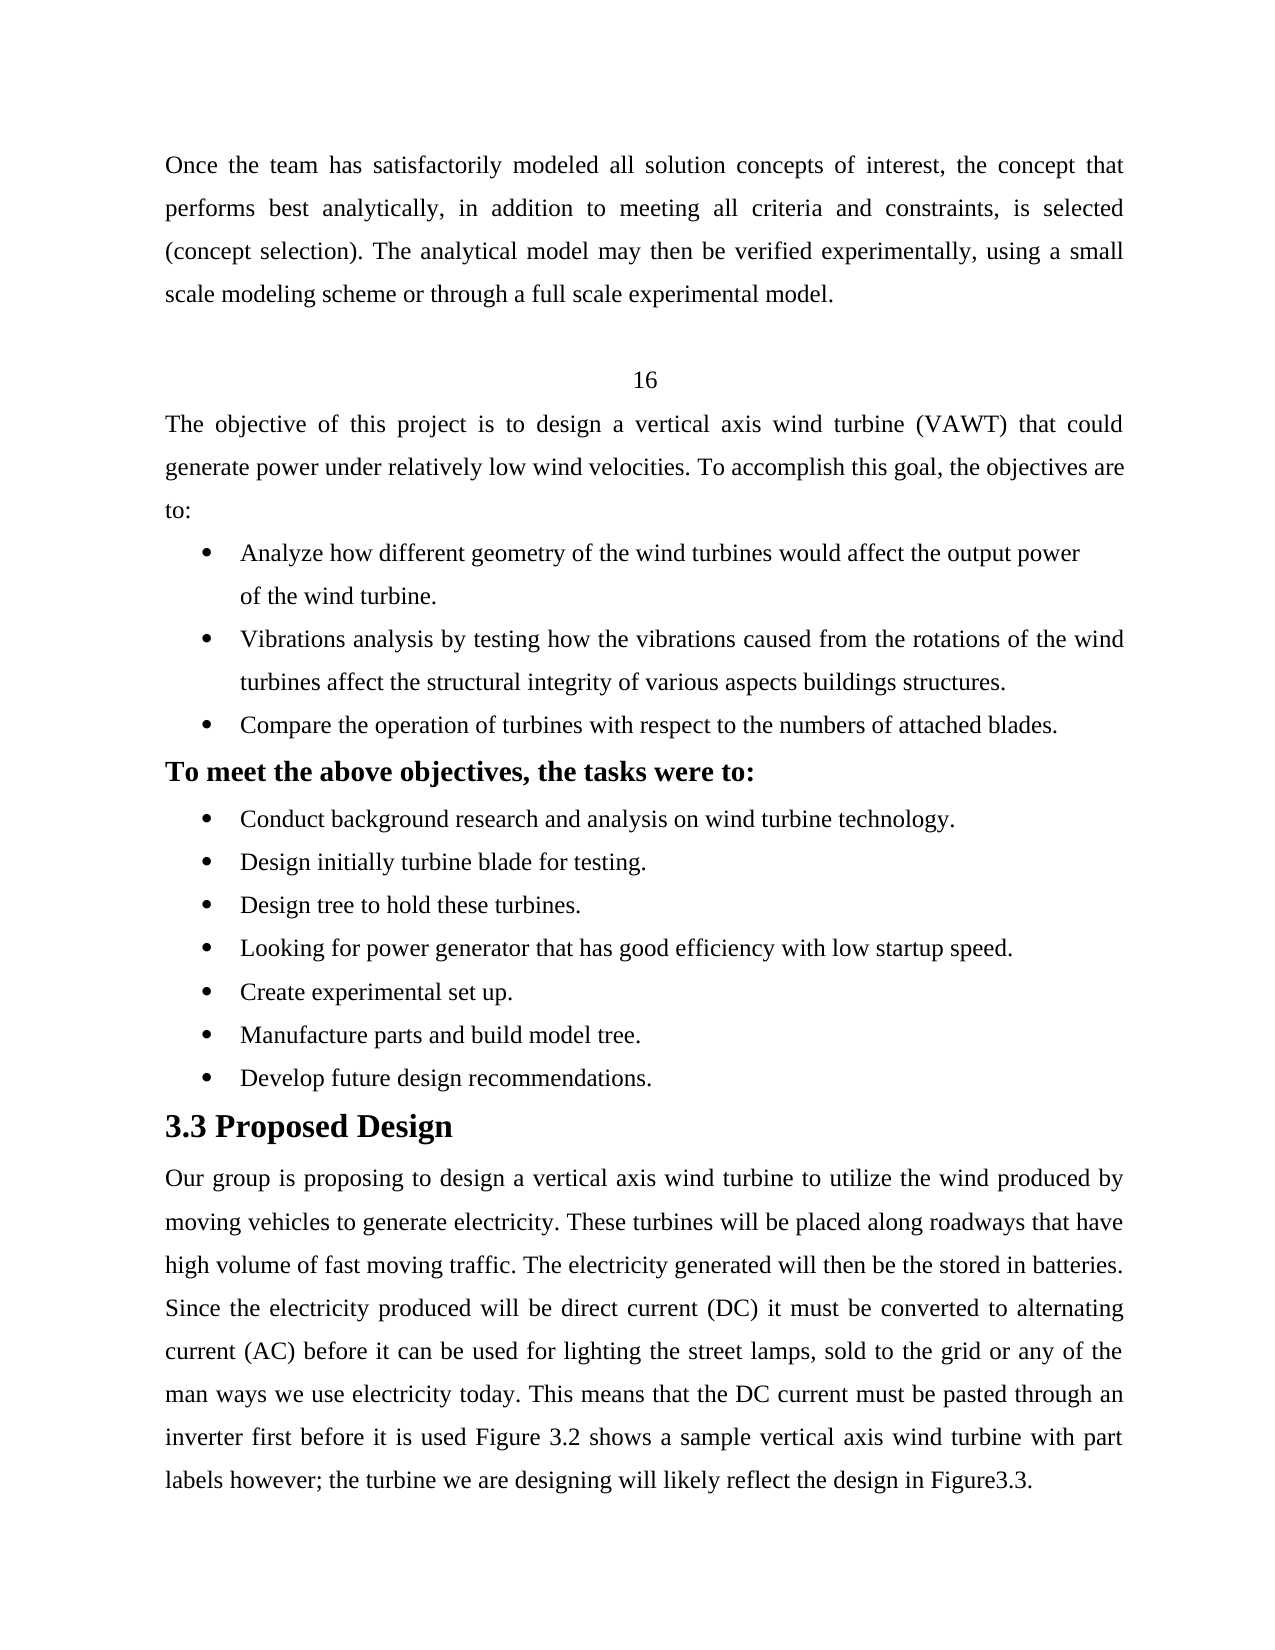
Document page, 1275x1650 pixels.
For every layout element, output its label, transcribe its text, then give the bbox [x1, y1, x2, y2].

list Looking for power generator that has good efficiency with low startup speed. [202, 933, 1125, 962]
list Analyze how different geometry of the wind turbines would affect the output power [202, 538, 1125, 567]
list Design initially turbine blade for testing. [202, 847, 1125, 876]
list Develop future design recommendations. [202, 1063, 1125, 1092]
list Vibrations analysis by testing how the vibrations caused from the rotations of the wind turbines affect the structural integrity of various aspects buildings structures. [202, 624, 1125, 696]
list Design tree to hold these turbines. [202, 890, 1125, 919]
text The objective of this project is to design a vertical axis wind turbine (VAWT) that could generate power under relatively low wind velocities. To accomplish this goal, the objectives are to: [165, 409, 1125, 524]
text 3.3 Proposed Design [165, 1106, 1125, 1144]
list Conduct background research and analysis on wind turbine technology. [202, 804, 1125, 833]
text Once the team has satisfactorily modeled all solution concepts of interest, the concept that performs best analytically, in addition to meeting all criteria and constraints, is selected (concept selection). The analytical model may then be verified experimentally, using a small scale modeling scheme or through a full scale experimental model. [165, 150, 1125, 308]
list Create experimental set up. [202, 977, 1125, 1005]
list Compare the operation of turbines with respect to the numbers of attached blades. [202, 711, 1125, 739]
list Manufacture parts and build model tree. [202, 1020, 1125, 1048]
text To meet the above objectives, the tasks were to: [165, 754, 1125, 787]
text Our group is proposing to design a vertical axis wind turbine to utilize the wind produced by moving vehicles to generate electricity. These turbines will be placed along roadways that have high volume of fast moving traffic. The electricity generated will then be the stored in batteries. Since the electricity produced will be direct current (DC) it must be converted to alternating current (AC) before it can be used for lighting the street lamps, sold to the grid or any of the man ways we use electricity today. This means that the DC current must be pasted through an inverter first before it is used Figure 3.2 shows a sample vertical axis wind turbine with part labels however; the turbine we are designing will likely reflect the design in Figure3.3. [165, 1163, 1125, 1494]
list of the wind turbine. [240, 581, 1125, 610]
text 16 [165, 366, 1125, 394]
